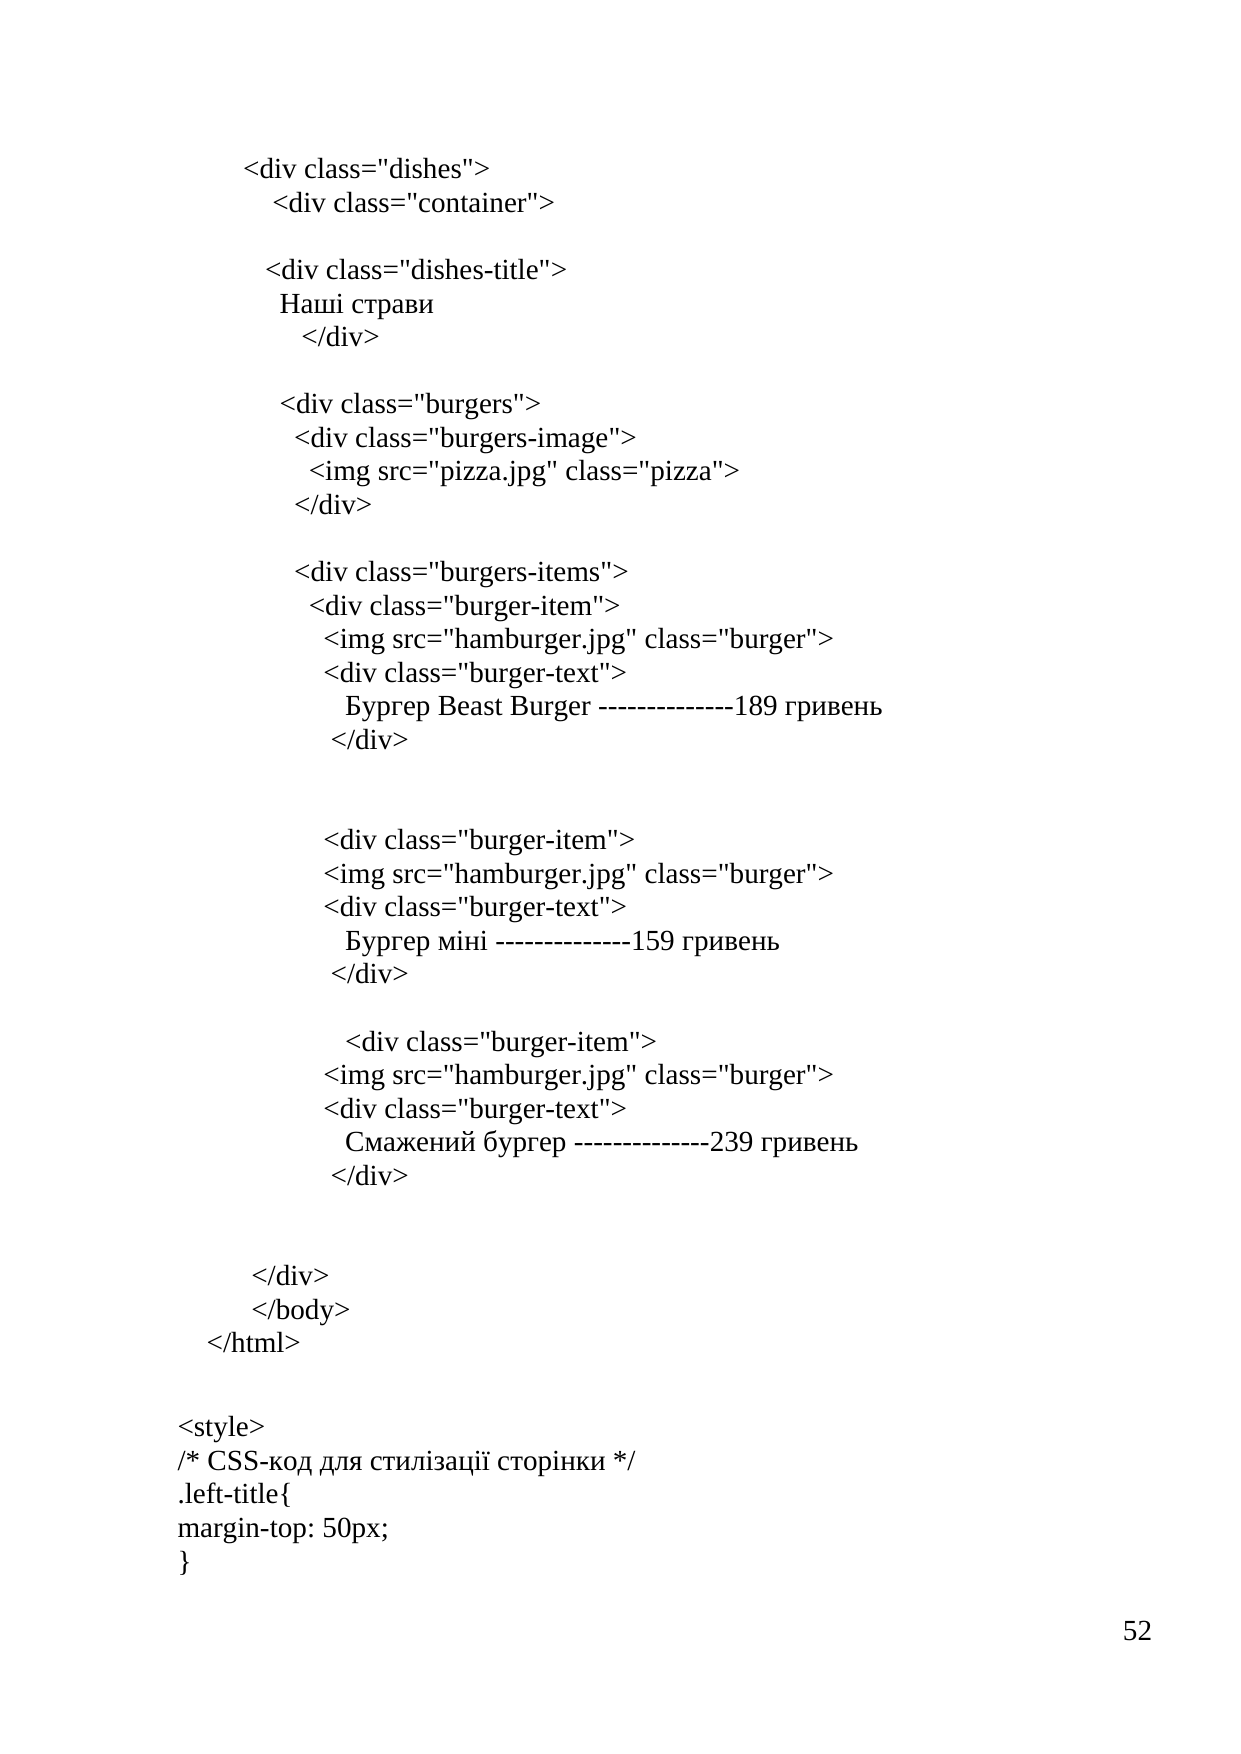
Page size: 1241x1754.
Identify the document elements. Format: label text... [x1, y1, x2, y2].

text margin-top: 50px; [177, 1510, 1152, 1544]
text <div class="dishes-title"> [177, 252, 1152, 286]
text <div class="container"> [177, 185, 1152, 219]
text <div class="burger-item"> [177, 822, 1152, 856]
text <div class="burger-text"> [177, 655, 1152, 688]
text Бургер міні --------------159 гривень [177, 923, 1152, 957]
text </div> [177, 1258, 1152, 1292]
text <div class="burger-text"> [177, 889, 1152, 923]
text /* CSS-код для стилізації сторінки */ [177, 1443, 1152, 1477]
text <div class="burgers-image"> [177, 420, 1152, 453]
text <style> [177, 1409, 1152, 1443]
text .left-title{ [177, 1477, 1152, 1510]
text </div> [177, 319, 1152, 353]
text </div> [177, 1158, 1152, 1191]
text <div class="burgers"> [177, 386, 1152, 420]
text </div> [177, 957, 1152, 990]
text </html> [177, 1326, 1152, 1359]
text </div> [177, 722, 1152, 755]
text Бургер Beast Burger --------------189 гривень [177, 688, 1152, 722]
text <div class="burger-text"> [177, 1091, 1152, 1124]
text } [177, 1544, 1152, 1577]
text <img src="pizza.jpg" class="pizza"> [177, 453, 1152, 487]
text </div> [177, 487, 1152, 521]
text <img src="hamburger.jpg" class="burger"> [177, 1057, 1152, 1091]
text <img src="hamburger.jpg" class="burger"> [177, 856, 1152, 889]
text Смажений бургер --------------239 гривень [177, 1124, 1152, 1158]
text <div class="burger-item"> [177, 1024, 1152, 1057]
text <img src="hamburger.jpg" class="burger"> [177, 621, 1152, 655]
text Наші страви [177, 286, 1152, 319]
text <div class="burger-item"> [177, 588, 1152, 621]
text <div class="dishes"> [177, 152, 1152, 185]
text </body> [177, 1292, 1152, 1326]
text <div class="burgers-items"> [177, 554, 1152, 588]
